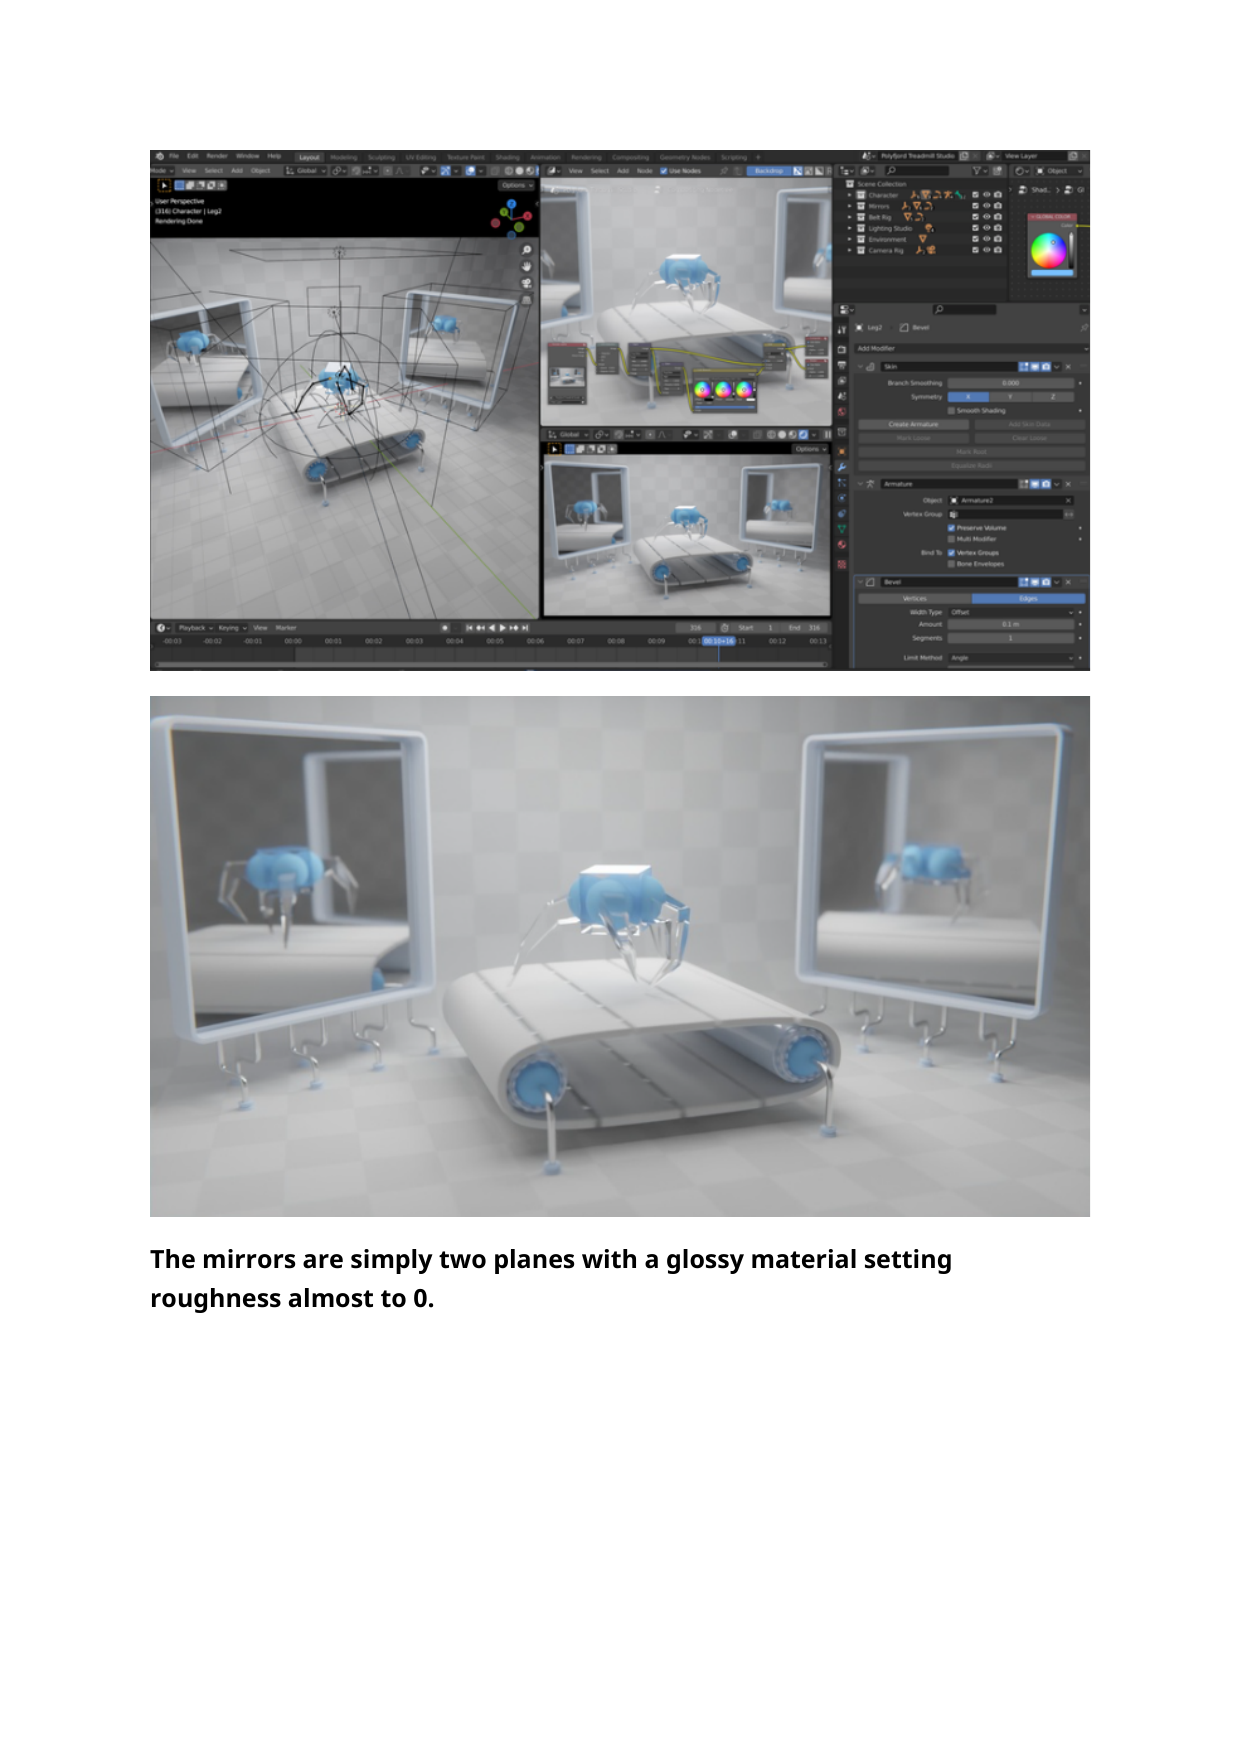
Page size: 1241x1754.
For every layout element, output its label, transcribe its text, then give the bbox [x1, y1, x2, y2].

picture [150, 150, 1091, 671]
text The mirrors are simply two planes with a glossy material setting roughness almost to 0. [150, 1242, 1090, 1315]
picture [150, 696, 1091, 1217]
